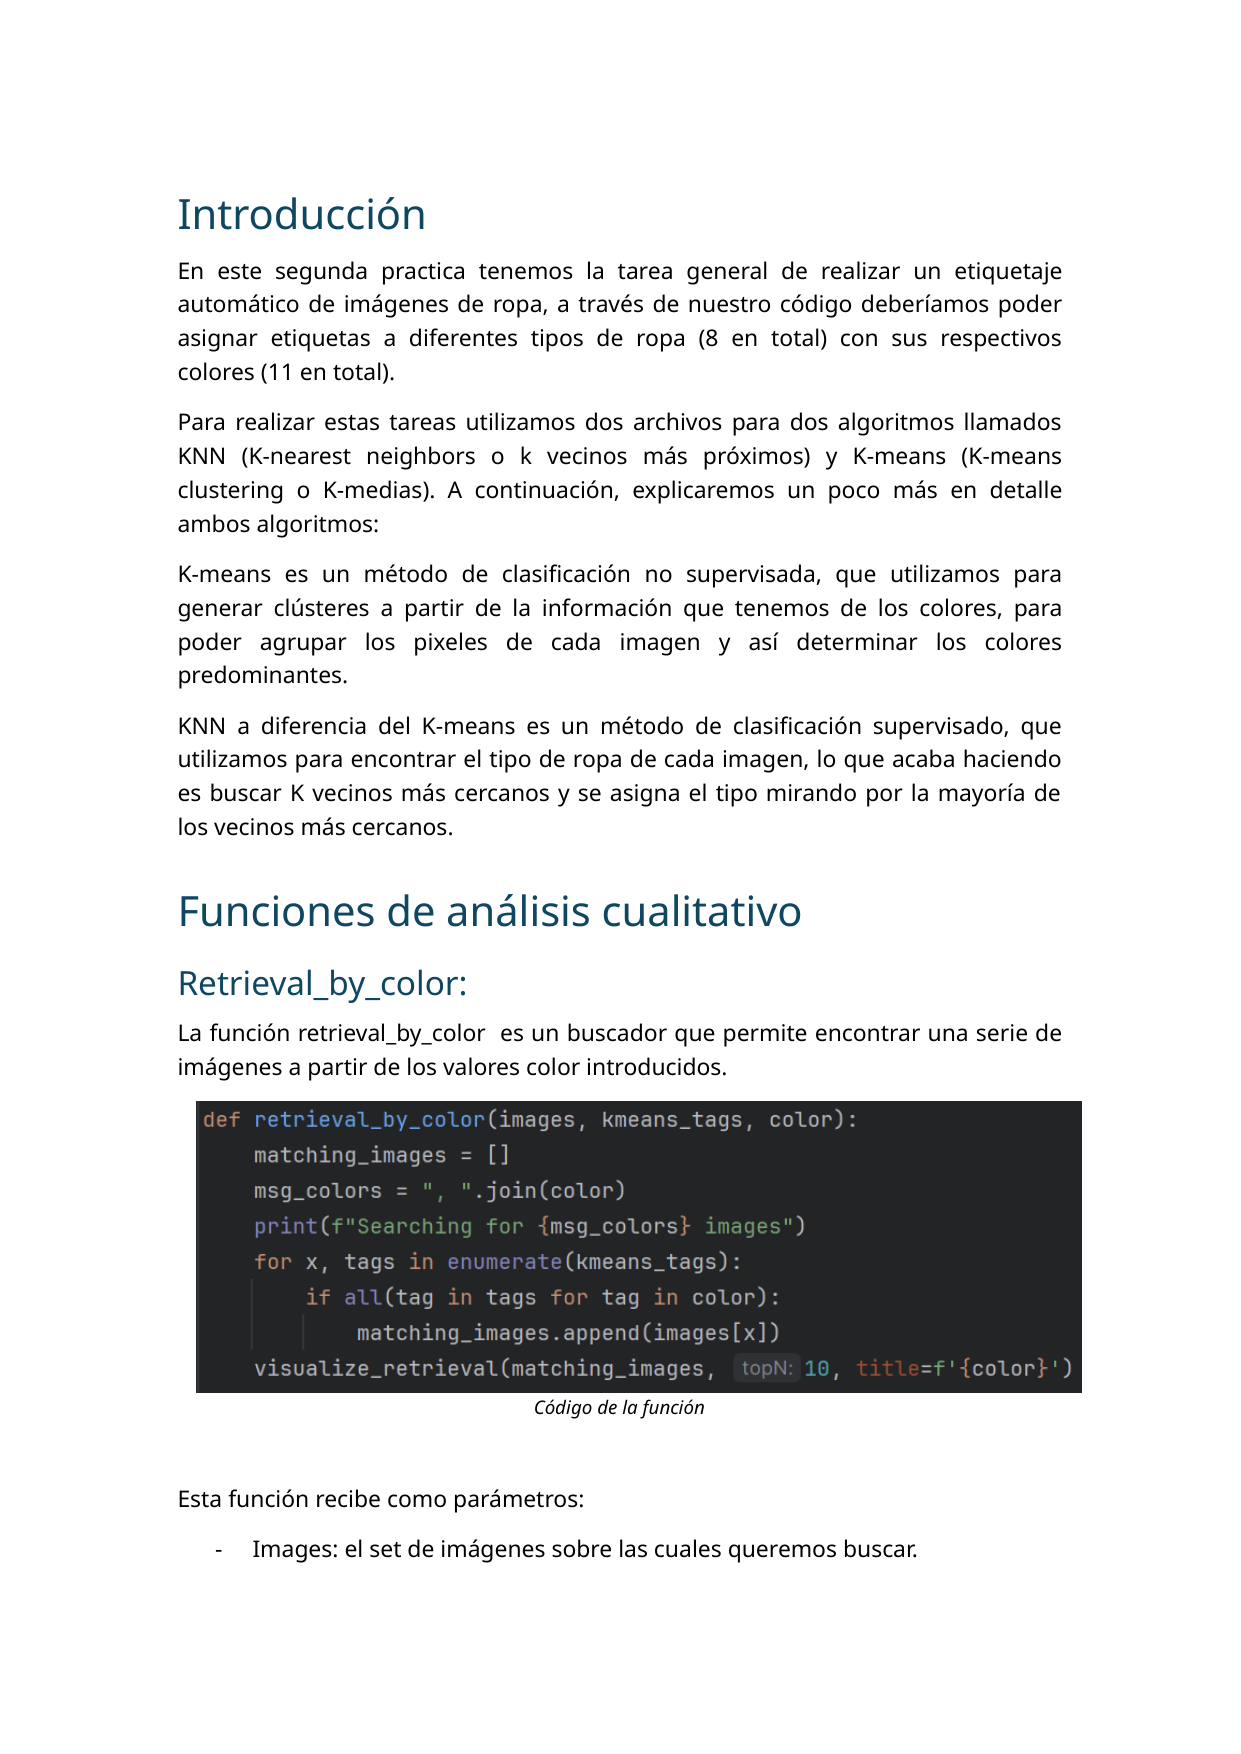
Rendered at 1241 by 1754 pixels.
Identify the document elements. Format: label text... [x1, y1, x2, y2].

subtitle Retrieval_by_color: [177, 960, 1063, 1006]
subtitle Funciones de análisis cualitativo [177, 882, 1063, 939]
text Esta función recibe como parámetros: [177, 1482, 1063, 1514]
text Para realizar estas tareas utilizamos dos archivos para dos algoritmos llamados KNN (K-nearest neighbors o k vecinos más próximos) y K-means (K-means clustering o K-medias). A continuación, explicaremos un poco más en detalle ambos algoritmos: [177, 406, 1063, 539]
text En este segunda practica tenemos la tarea general de realizar un etiquetaje automático de imágenes de ropa, a través de nuestro código deberíamos poder asignar etiquetas a diferentes tipos de ropa (8 en total) con sus respectivos colores (11 en total). [177, 255, 1063, 387]
text Código de la función [177, 1102, 1063, 1420]
list Images: el set de imágenes sobre las cuales queremos buscar. [215, 1533, 1063, 1564]
text La función retrieval_by_color es un buscador que permite encontrar una serie de imágenes a partir de los valores color introducidos. [177, 1017, 1063, 1082]
subtitle Introducción [177, 185, 1063, 242]
text K-means es un método de clasificación no supervisada, que utilizamos para generar clústeres a partir de la información que tenemos de los colores, para poder agrupar los pixeles de cada imagen y así determinar los colores predominantes. [177, 558, 1063, 691]
text KNN a diferencia del K-means es un método de clasificación supervisado, que utilizamos para encontrar el tipo de ropa de cada imagen, lo que acaba haciendo es buscar K vecinos más cercanos y se asigna el tipo mirando por la mayoría de los vecinos más cercanos. [177, 710, 1063, 842]
